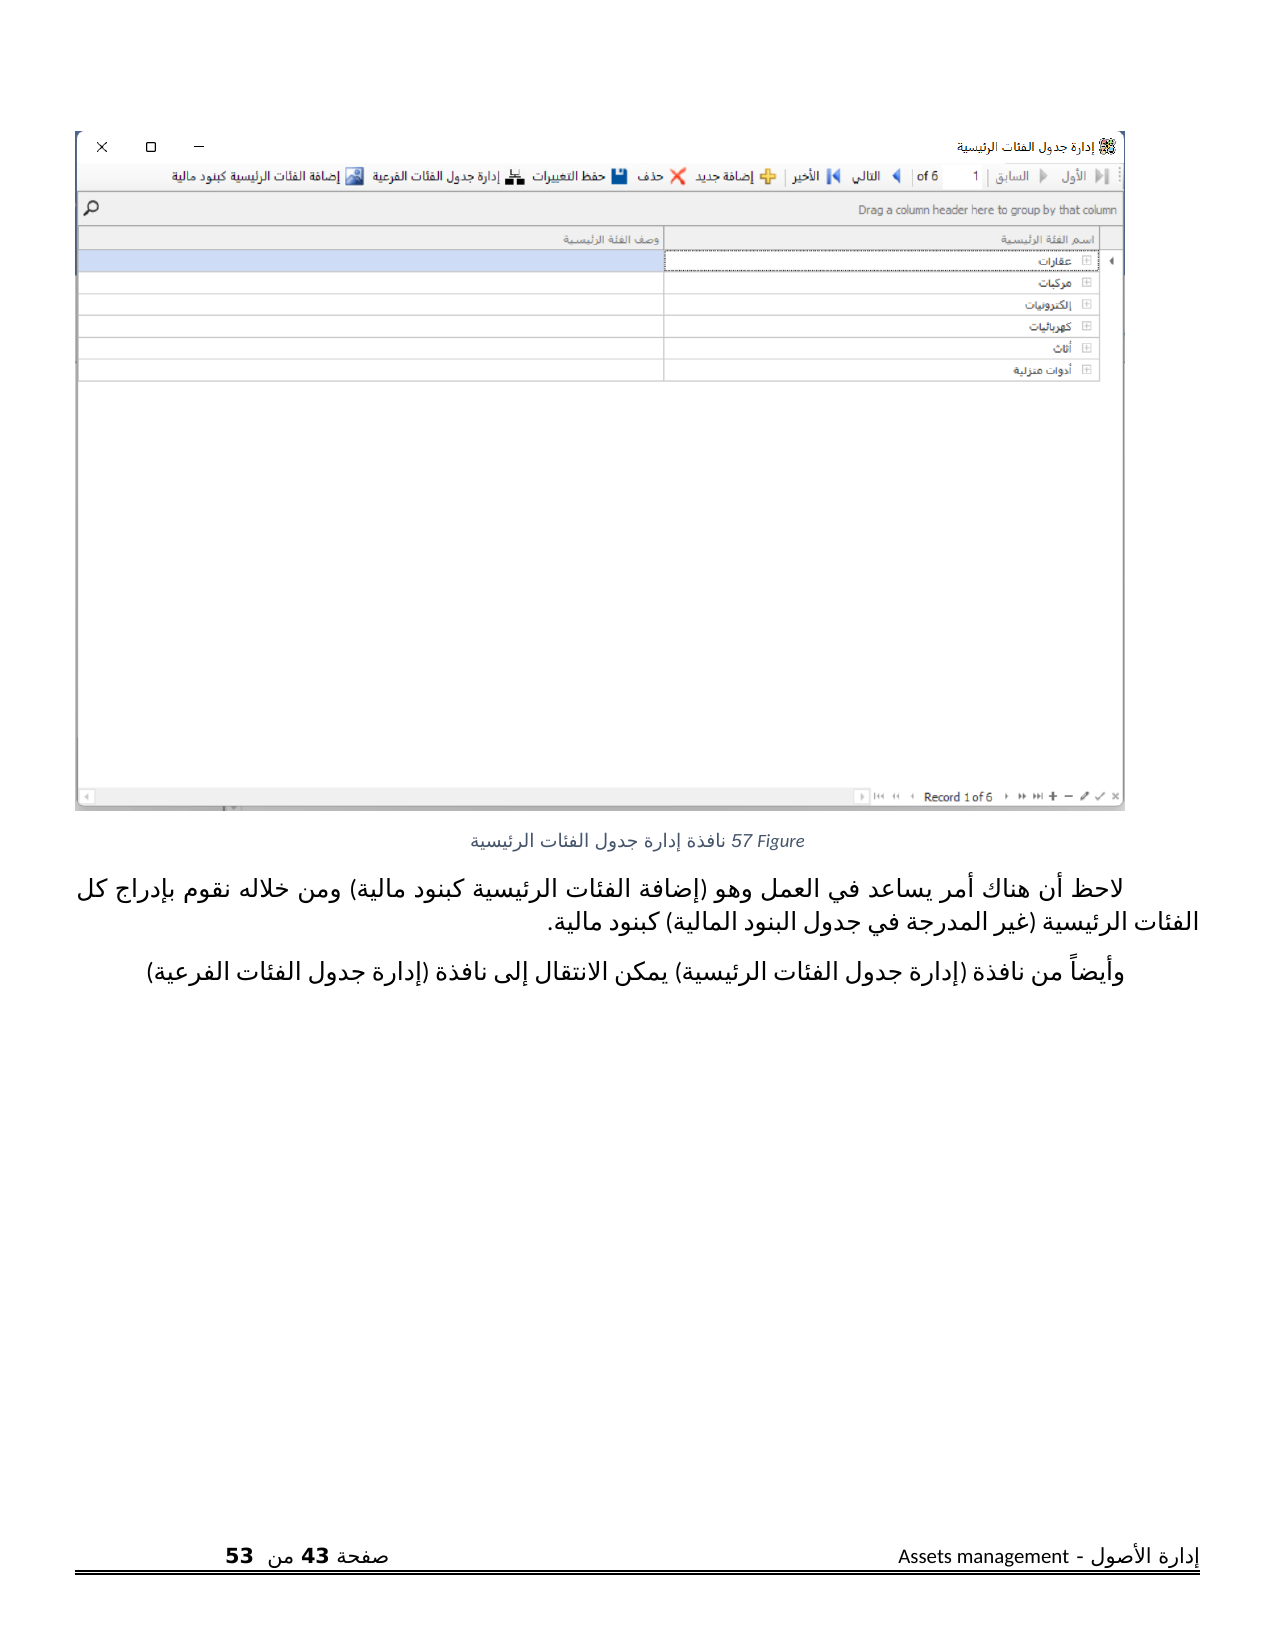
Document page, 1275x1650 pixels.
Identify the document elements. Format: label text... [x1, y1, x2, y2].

text Figure 57 نافذة إدارة جدول الفئات الرئيسية [75, 829, 1200, 852]
picture [75, 131, 1125, 811]
text وأيضاً من نافذة (إدارة جدول الفئات الرئيسية) يمكن الانتقال إلى نافذة (إدارة جدول الفئات الفرعية) [75, 956, 1200, 986]
text لاحظ أن هناك أمر يساعد في العمل وهو (إضافة الفئات الرئيسية كبنود مالية) ومن خلاله نقوم بإدراج كل الفئات الرئيسية (غير المدرجة في جدول البنود المالية) كبنود مالية. [75, 873, 1200, 937]
